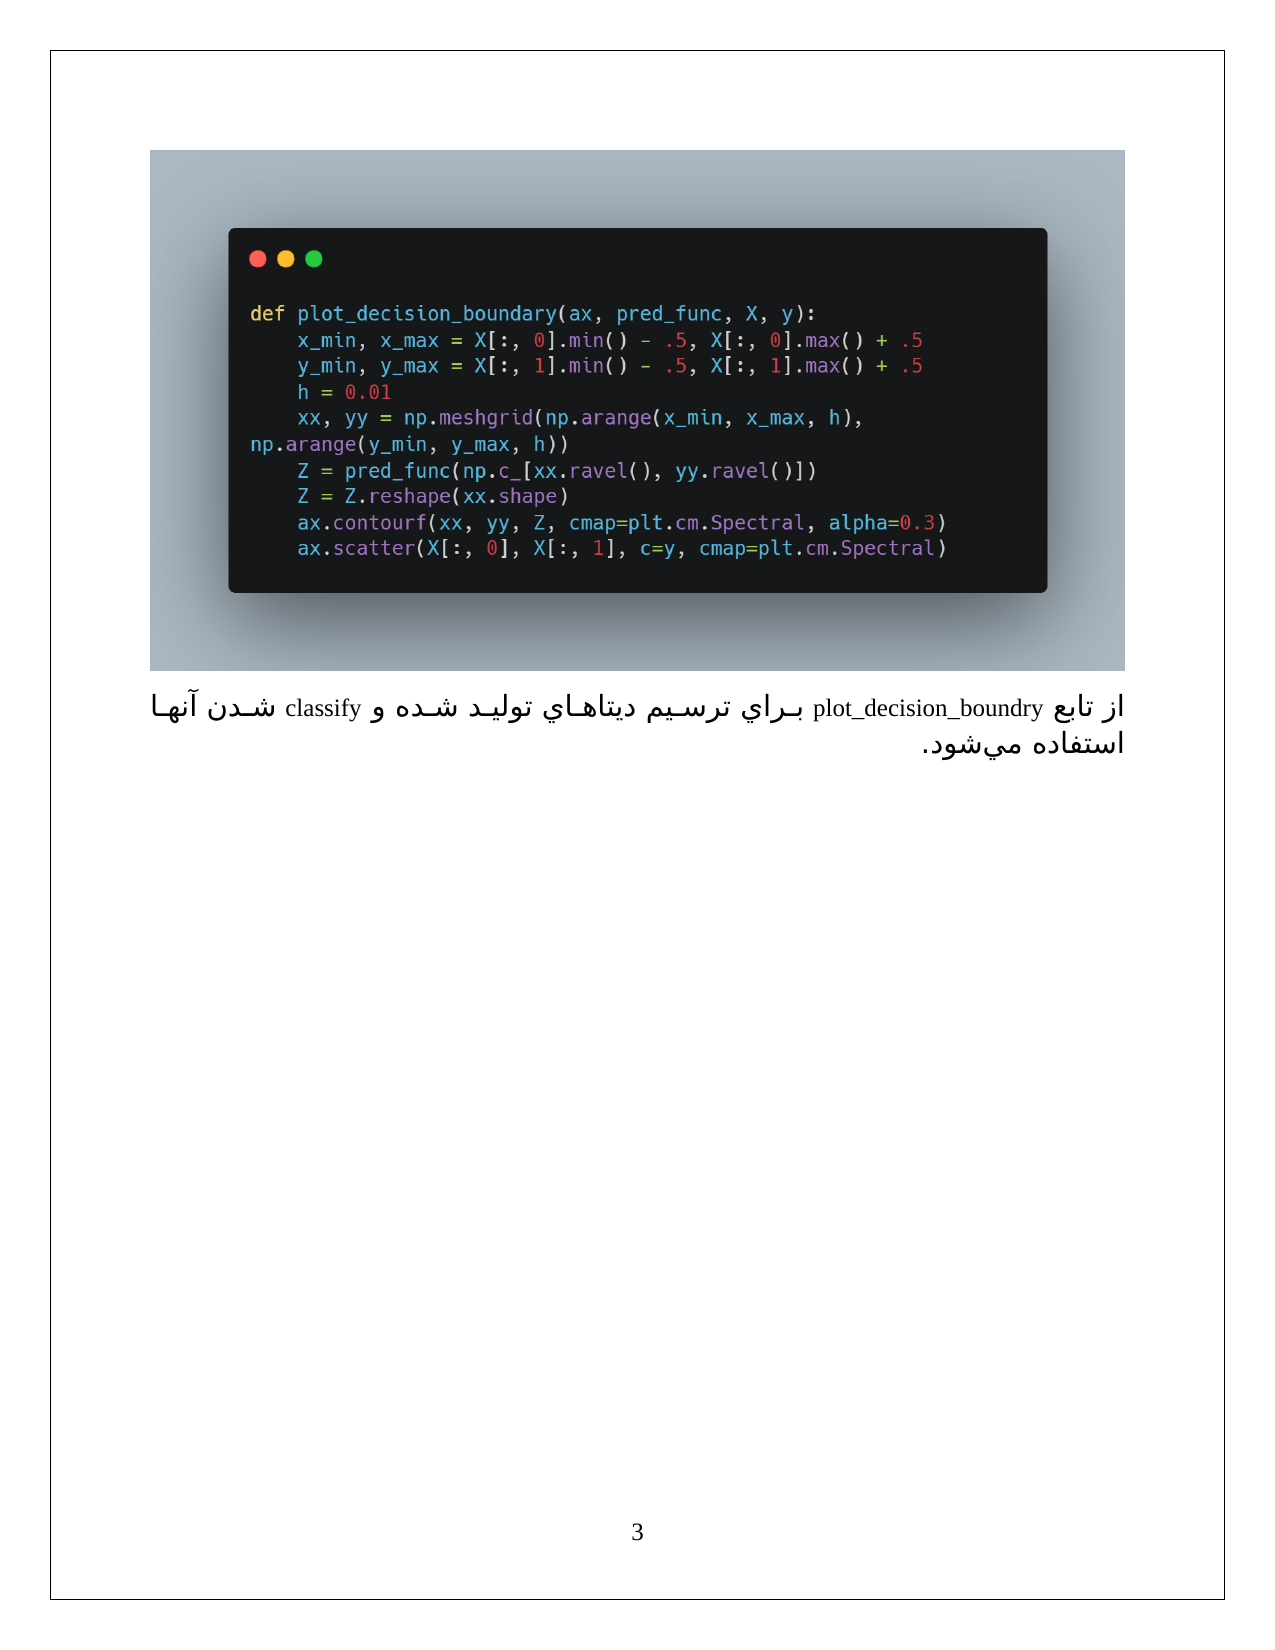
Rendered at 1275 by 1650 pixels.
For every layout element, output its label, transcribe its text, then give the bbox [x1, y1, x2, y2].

picture [150, 150, 1125, 671]
text از تابع plot_decision_boundry براي ترسيم ديتاهاي توليد شده و classify شدن آنها استفاده مي‌شود. [150, 689, 1125, 760]
